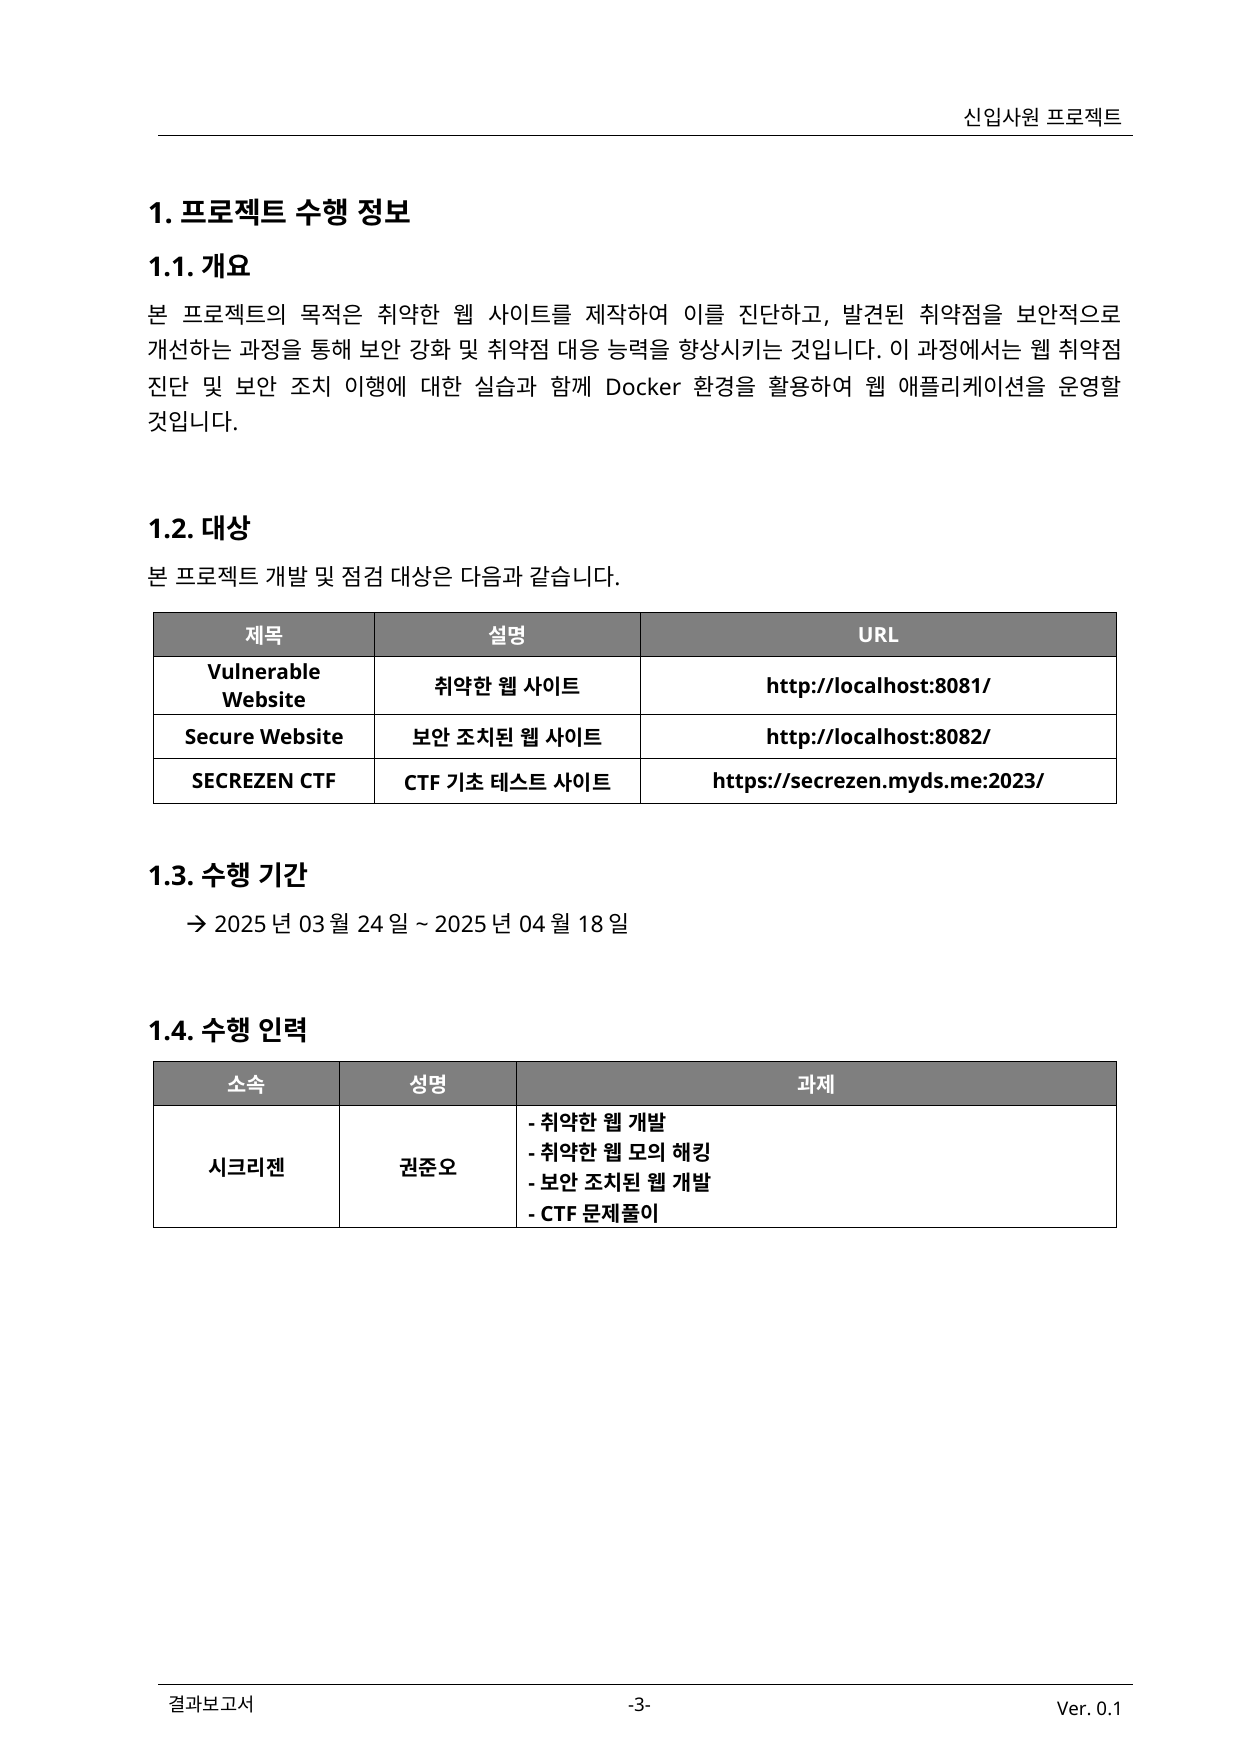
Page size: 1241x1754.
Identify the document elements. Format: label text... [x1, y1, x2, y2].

table_cell SECREZEN CTF [154, 759, 374, 802]
table_cell 보안 조치된 웹 사이트 [375, 715, 640, 758]
table_cell Secure Website [154, 715, 374, 758]
list 2025년 03월 24일 ~ 2025년 04월 18일 [148, 906, 1122, 939]
table_cell 권준오 [340, 1106, 516, 1227]
table_header 과제 [517, 1062, 1116, 1105]
table_header 설명 [375, 613, 640, 656]
text 본 프로젝트의 목적은 취약한 웹 사이트를 제작하여 이를 진단하고, 발견된 취약점을 보안적으로 개선하는 과정을 통해 보안 강화 및 취약점 대응 능력을 향상시키는 것입니다. 이 과정에서는 웹 취약점 진단 및 보안 조치 이행에 대한 실습과 함께 Docker 환경을 활용하여 웹 애플리케이션을 운영할 것입니다. [148, 296, 1122, 438]
table_cell 시크리젠 [154, 1106, 339, 1227]
table_cell CTF 기초 테스트 사이트 [375, 759, 640, 802]
text 본 프로젝트 개발 및 점검 대상은 다음과 같습니다. [148, 559, 1122, 592]
text 대상 [148, 507, 1122, 547]
table_cell http://localhost:8081/ [641, 657, 1116, 714]
table_cell - 취약한 웹 개발 - 취약한 웹 모의 해킹 - 보안 조치된 웹 개발 - CTF 문제풀이 [517, 1106, 1116, 1227]
table_header 성명 [340, 1062, 516, 1105]
table_cell http://localhost:8082/ [641, 715, 1116, 758]
table_cell https://secrezen.myds.me:2023/ [641, 759, 1116, 802]
table_header 소속 [154, 1062, 339, 1105]
table_cell Vulnerable Website [154, 657, 374, 714]
table_header 제목 [154, 613, 374, 656]
table_cell 취약한 웹 사이트 [375, 657, 640, 714]
text 프로젝트 수행 정보 [148, 190, 1122, 232]
text 수행 인력 [148, 1009, 1122, 1048]
text 개요 [148, 244, 1122, 284]
table_header URL [641, 613, 1116, 656]
text 수행 기간 [148, 854, 1122, 893]
